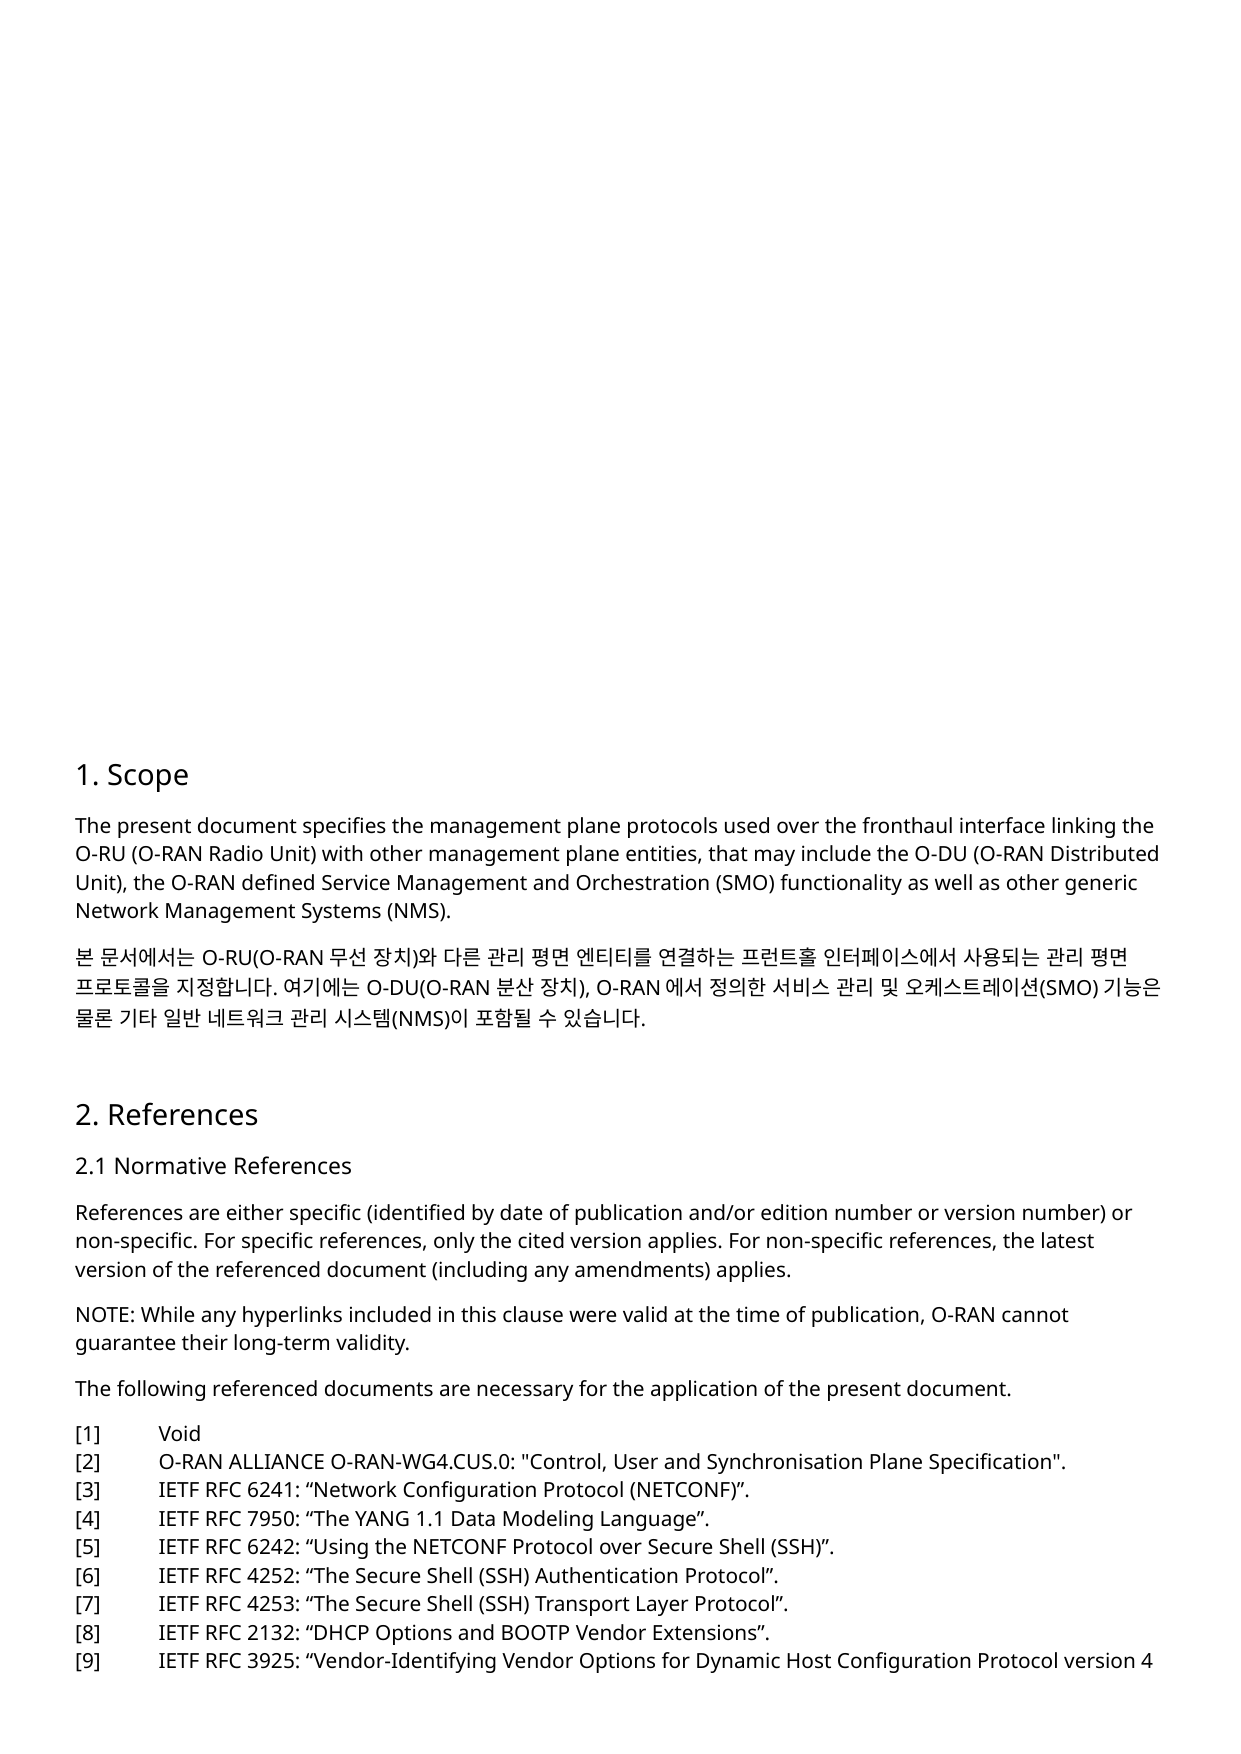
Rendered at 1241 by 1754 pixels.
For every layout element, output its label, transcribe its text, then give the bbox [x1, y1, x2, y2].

subtitle 1. Scope [75, 754, 1165, 794]
subtitle 2.1 Normative References [75, 1150, 1165, 1181]
text NOTE: While any hyperlinks included in this clause were valid at the time of publication, O-RAN cannot guarantee their long-term validity. [75, 1300, 1165, 1357]
text 본 문서에서는 O-RU(O-RAN 무선 장치)와 다른 관리 평면 엔티티를 연결하는 프런트홀 인터페이스에서 사용되는 관리 평면 프로토콜을 지정합니다. 여기에는 O-DU(O-RAN 분산 장치), O-RAN에서 정의한 서비스 관리 및 오케스트레이션(SMO) 기능은 물론 기타 일반 네트워크 관리 시스템(NMS)이 포함될 수 있습니다. [75, 941, 1165, 1032]
subtitle 2. References [75, 1094, 1165, 1133]
text The present document specifies the management plane protocols used over the fronthaul interface linking the O-RU (O-RAN Radio Unit) with other management plane entities, that may include the O-DU (O-RAN Distributed Unit), the O-RAN defined Service Management and Orchestration (SMO) functionality as well as other generic Network Management Systems (NMS). [75, 811, 1165, 924]
text References are either specific (identified by date of publication and/or edition number or version number) or non-specific. For specific references, only the cited version applies. For non-specific references, the latest version of the referenced document (including any amendments) applies. [75, 1198, 1165, 1283]
text The following referenced documents are necessary for the application of the present document. [75, 1374, 1165, 1402]
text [75, 1419, 1165, 1675]
